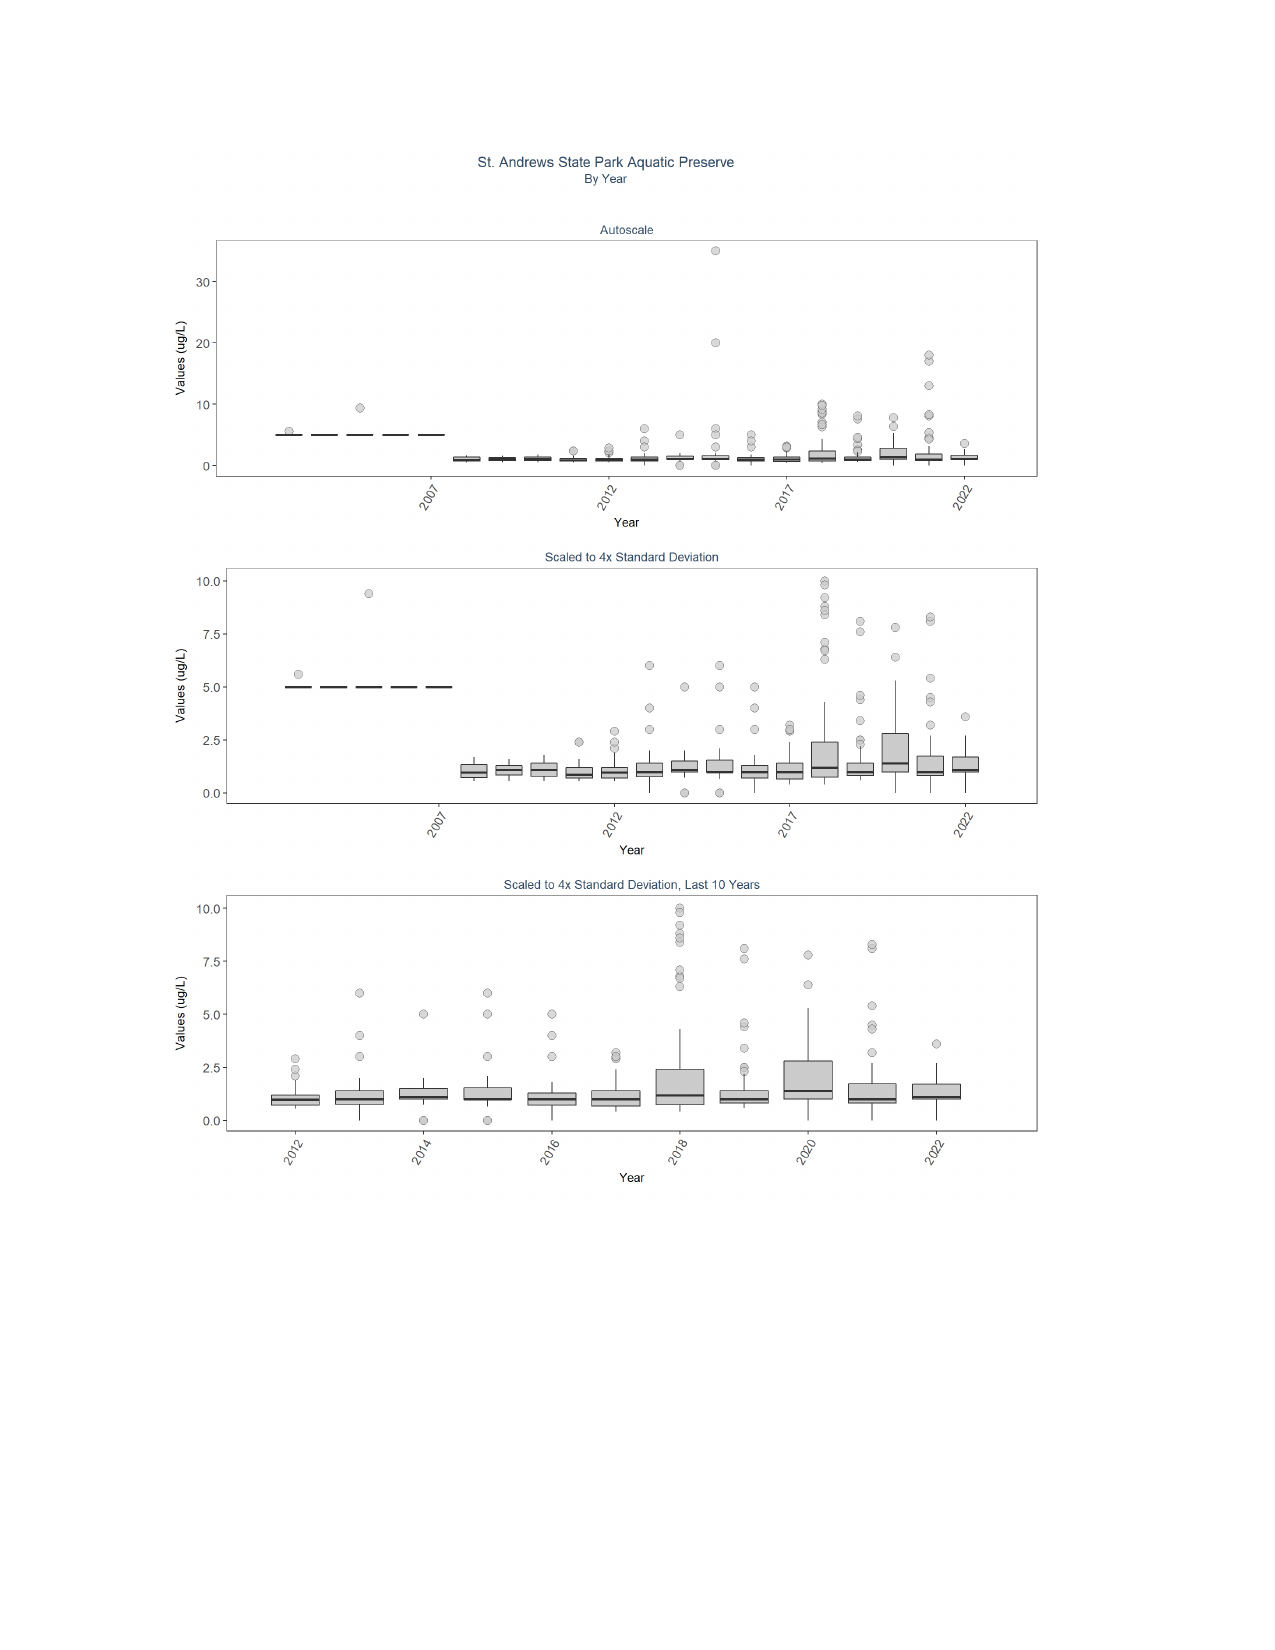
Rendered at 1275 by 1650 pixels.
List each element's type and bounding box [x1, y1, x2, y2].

picture [168, 150, 1044, 1200]
